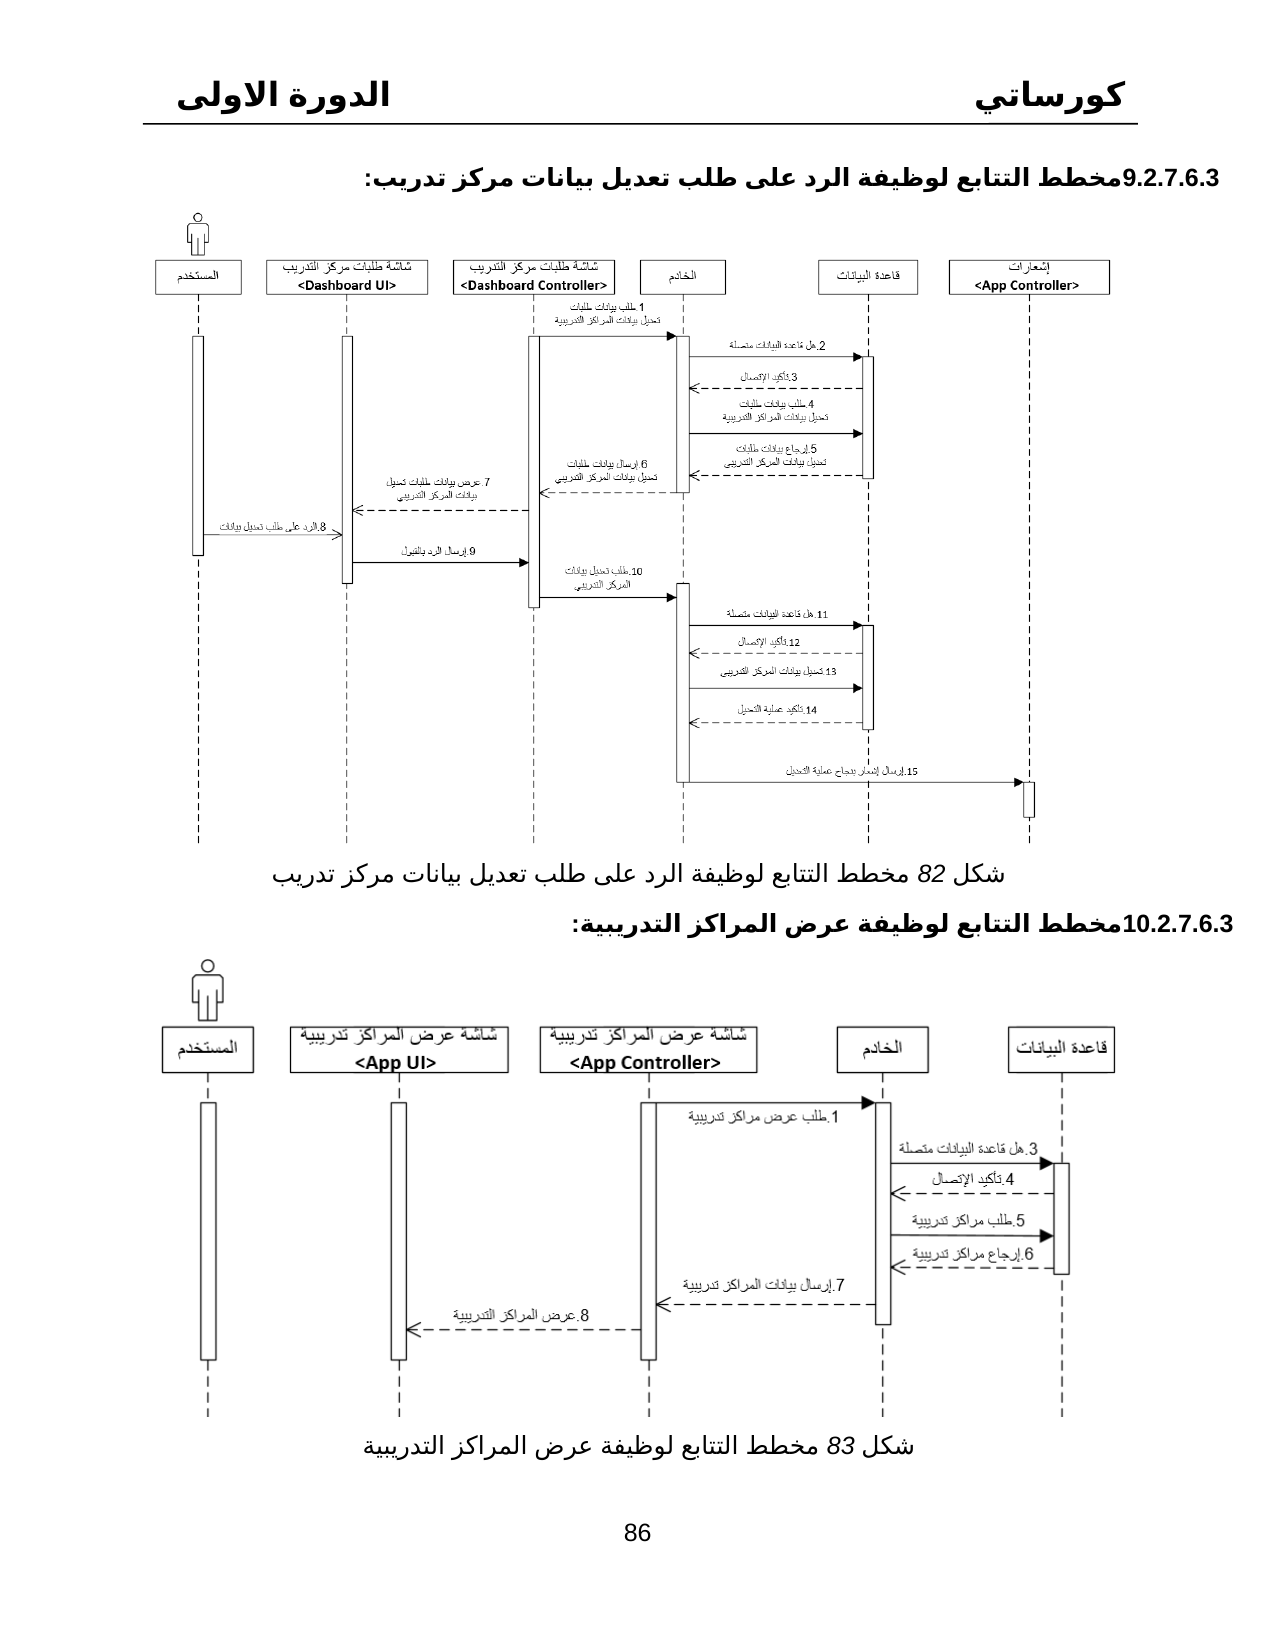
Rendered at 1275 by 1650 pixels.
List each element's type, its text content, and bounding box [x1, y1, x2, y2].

text شكل 82 مخطط التتابع لوظيفة الرد على طلب تعديل بيانات مركز تدريب [150, 859, 1125, 888]
subtitle مخطط التتابع لوظيفة الرد على طلب تعديل بيانات مركز تدريب: [150, 162, 1122, 191]
subtitle مخطط التتابع لوظيفة عرض المراكز التدريبية: [150, 909, 1122, 938]
picture [150, 205, 1125, 845]
text شكل 83 مخطط التتابع لوظيفة عرض المراكز التدريبية [150, 1431, 1125, 1460]
picture [150, 952, 1125, 1417]
